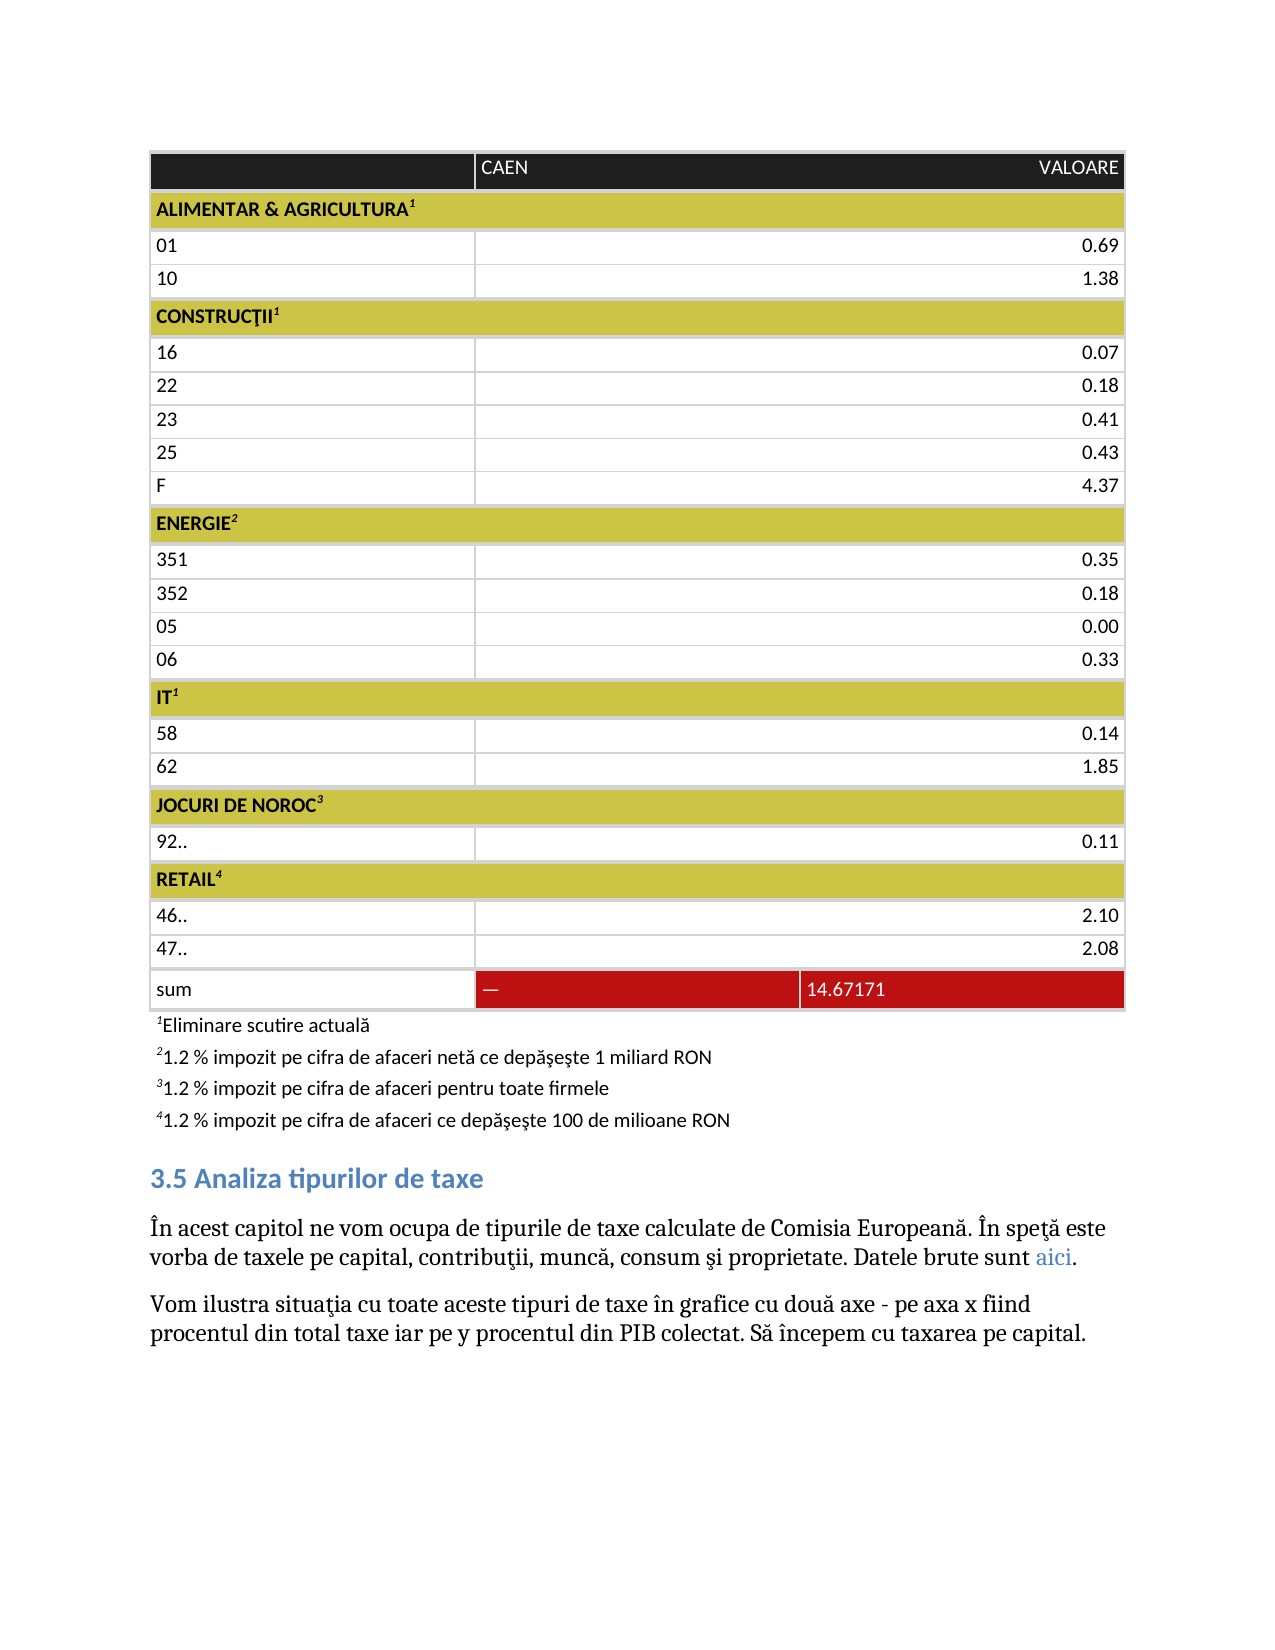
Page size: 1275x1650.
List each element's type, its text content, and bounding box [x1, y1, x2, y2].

table_cell ENERGIE2 [151, 508, 1124, 542]
table_cell 4.37 [476, 472, 1124, 504]
table_cell 0.18 [476, 373, 1124, 404]
table_cell 0.43 [476, 439, 1124, 471]
table_cell 0.35 [476, 546, 1124, 578]
table_cell 92.. [151, 828, 474, 859]
table_cell ALIMENTAR & AGRICULTURA1 [151, 193, 1124, 228]
table_cell 2.10 [476, 902, 1124, 934]
table_cell CONSTRUCŢII1 [151, 301, 1124, 335]
table_cell 351 [151, 546, 474, 578]
table_cell F [151, 472, 474, 504]
table_cell 0.00 [476, 613, 1124, 644]
table_cell 0.33 [476, 646, 1124, 678]
table_cell 0.69 [476, 232, 1124, 263]
table_cell 2.08 [476, 936, 1124, 967]
table_cell 47.. [151, 936, 474, 967]
table_cell 23 [151, 406, 474, 437]
text În acest capitol ne vom ocupa de tipurile de taxe calculate de Comisia Europeană. În speţă este vorba de taxele pe capital, contribuţii, muncă, consum şi proprietate. Datele brute sunt aici. [150, 1214, 1125, 1272]
table_cell IT1 [151, 682, 1124, 716]
table_cell 0.14 [476, 720, 1124, 752]
table_cell 352 [151, 580, 474, 611]
table_cell 22 [151, 373, 474, 404]
table_cell 0.18 [476, 580, 1124, 611]
table_cell 05 [151, 613, 474, 644]
table_cell 14.67171 [801, 971, 1124, 1008]
table_cell RETAIL4 [151, 864, 1124, 898]
subtitle 3.5 Analiza tipurilor de taxe [150, 1160, 1125, 1195]
table_cell 25 [151, 439, 474, 471]
table_cell — [476, 971, 799, 1008]
table_cell 21.2 % impozit pe cifra de afaceri netă ce depăşeşte 1 miliard RON [150, 1044, 1125, 1076]
table_cell 0.07 [476, 339, 1124, 371]
table_cell 0.41 [476, 406, 1124, 437]
table_header CAEN [476, 154, 800, 189]
table_cell 1Eliminare scutire actuală [150, 1012, 1125, 1044]
table_cell 1.38 [476, 265, 1124, 297]
table_cell 41.2 % impozit pe cifra de afaceri ce depăşeşte 100 de milioane RON [150, 1107, 1125, 1139]
table_cell sum [151, 971, 474, 1008]
table_cell 62 [151, 754, 474, 785]
table_cell 01 [151, 232, 474, 263]
table_header VALOARE [800, 154, 1124, 189]
table_cell 0.11 [476, 828, 1124, 859]
table_header [151, 154, 474, 189]
table_cell 31.2 % impozit pe cifra de afaceri pentru toate firmele [150, 1076, 1125, 1107]
table_cell 16 [151, 339, 474, 371]
table_cell 06 [151, 646, 474, 678]
table_cell 46.. [151, 902, 474, 934]
table_cell JOCURI DE NOROC3 [151, 790, 1124, 824]
table_cell 1.85 [476, 754, 1124, 785]
table_cell 58 [151, 720, 474, 752]
text Vom ilustra situaţia cu toate aceste tipuri de taxe în grafice cu două axe - pe axa x fiind procentul din total taxe iar pe y procentul din PIB colectat. Să începem cu taxarea pe capital. [150, 1290, 1125, 1348]
table_cell 10 [151, 265, 474, 297]
